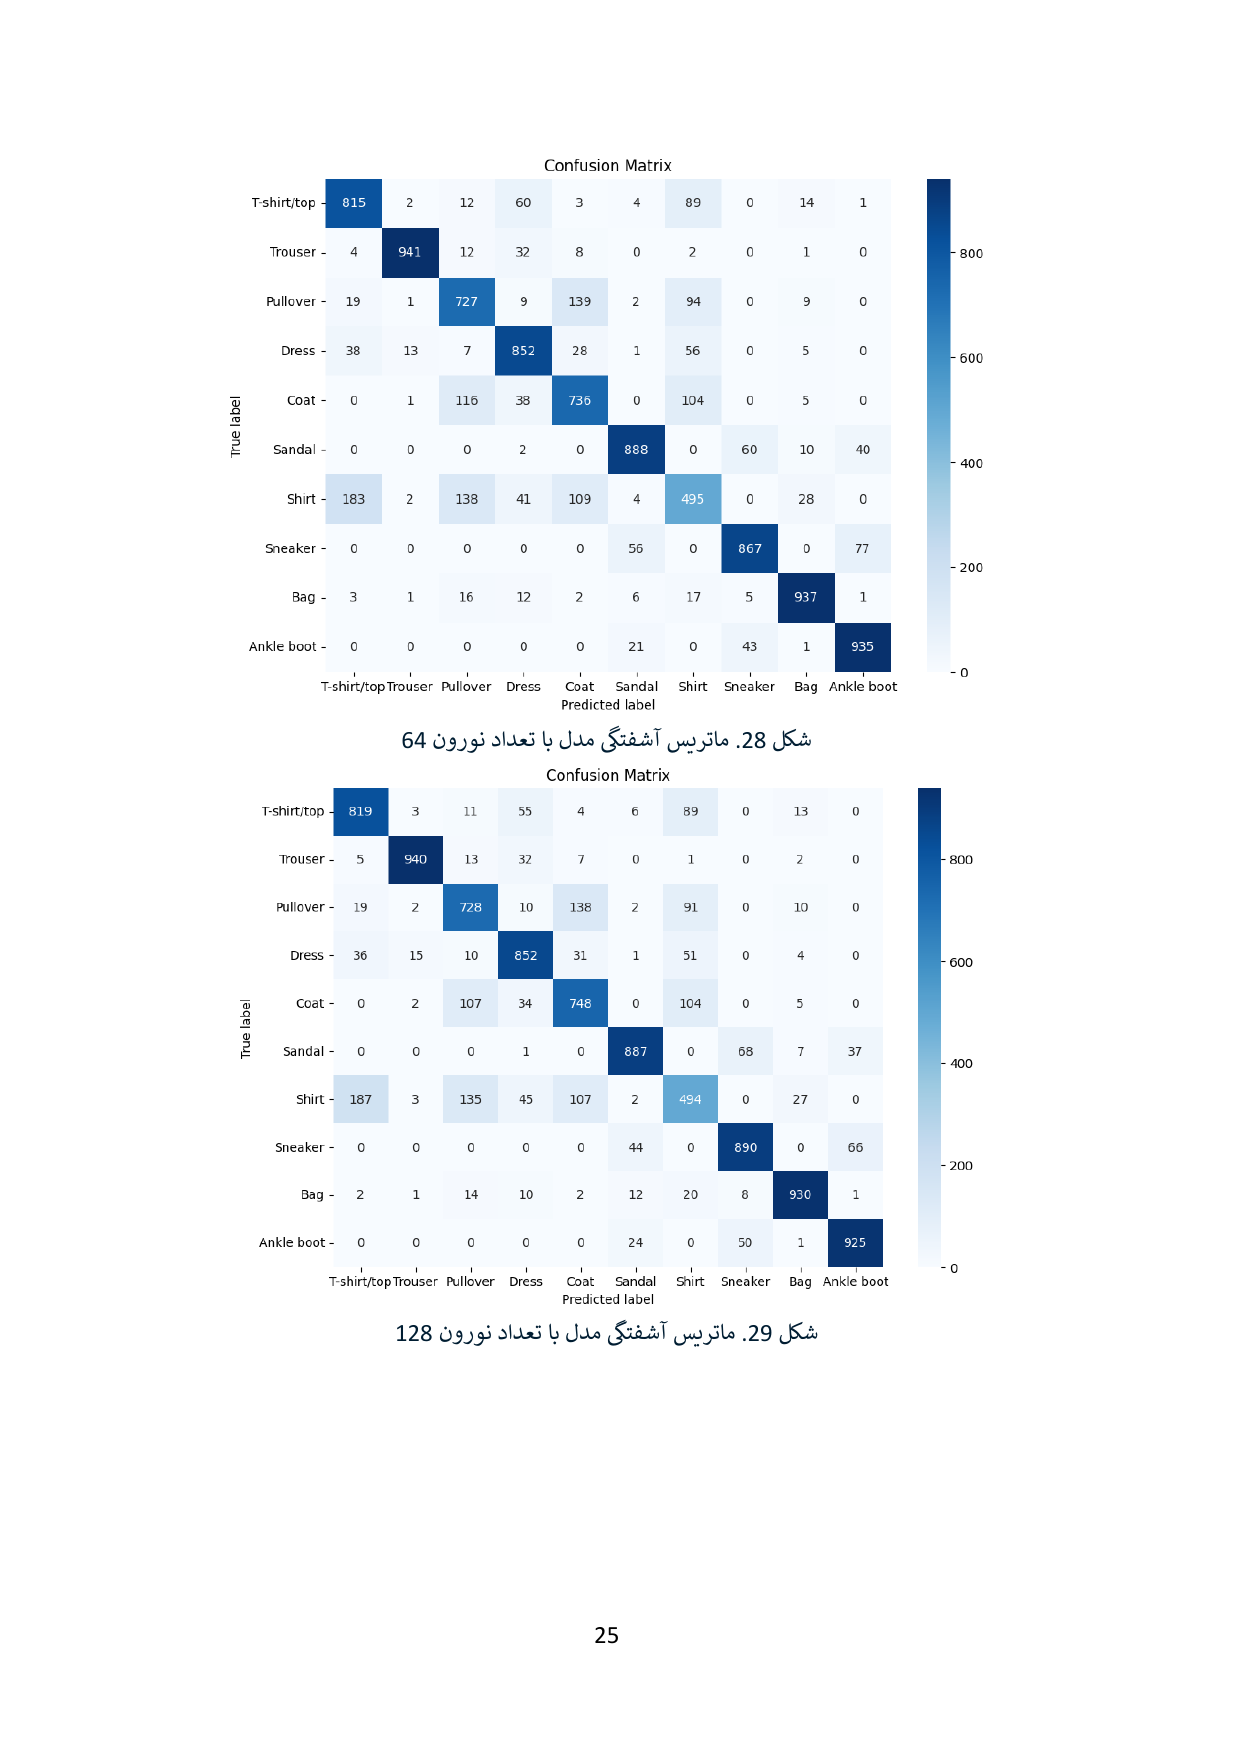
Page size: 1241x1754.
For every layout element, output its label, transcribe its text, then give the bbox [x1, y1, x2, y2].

picture [232, 759, 981, 1314]
text شکل 29. ماتریس آشفتگی مدل با تعداد نورون 128 [150, 1318, 1063, 1348]
picture [221, 150, 992, 720]
text شکل 28. ماتریس آشفتگی مدل با تعداد نورون 64 [150, 724, 1063, 755]
